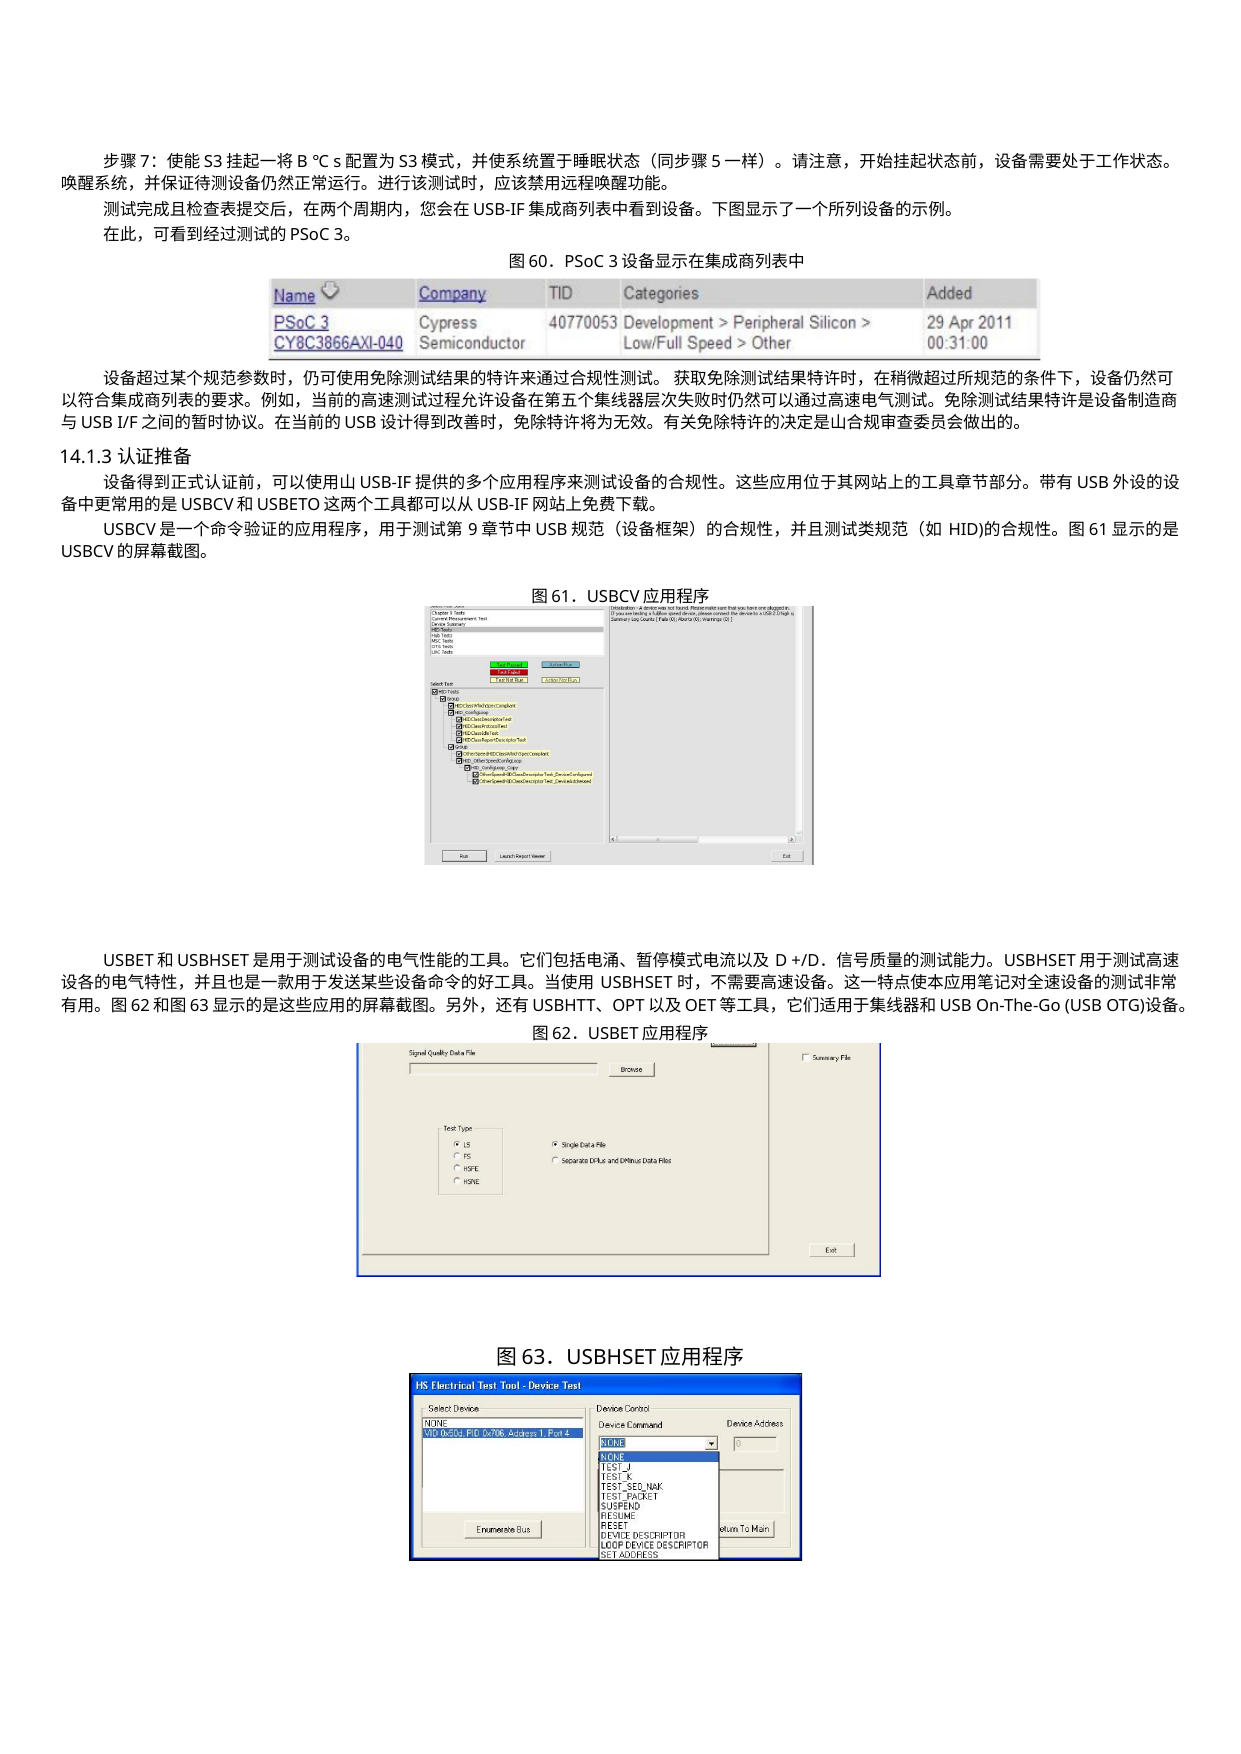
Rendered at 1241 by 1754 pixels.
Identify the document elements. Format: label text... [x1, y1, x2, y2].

picture [354, 1043, 886, 1278]
text 测试完成且检查表提交后，在两个周期内，您会在USB-IF集成商列表中看到设备。下图显示了一个所列设备的示例。 [61, 197, 1180, 220]
text 在此，可看到经过测试的PSoC 3。 [61, 223, 1180, 245]
text USBET和USBHSET是用于测试设备的电气性能的工具。它们包括电涌、暂停模式电流以及D +/D．信号质量的测试能力。USBHSET用于测试高速设各的电气特性，并且也是一款用于发送某些设备命令的好工具。当使用USBHSET 时，不需要高速设备。这一特点使本应用笔记对全速设备的测试非常有用。图62和图63显示的是这些应用的屏幕截图。另外，还有USBHTT、OPT以及OET等工具，它们适用于集线器和USB On-The-Go (USB OTG)设备。 [61, 949, 1180, 1016]
text 图63．USBHSET应用程序 [59, 1340, 1181, 1371]
text USBCV是一个命令验证的应用程序，用于测试第9章节中USB规范（设备框架）的合规性，并且测试类规范（如 HID)的合规性。图61显示的是USBCV的屏幕截图。 [61, 518, 1180, 563]
text 图61．USBCV应用程序 [61, 584, 1180, 607]
picture [409, 1373, 803, 1561]
picture [422, 606, 818, 868]
text 图60．PSoC 3设备显示在集成商列表中 [136, 248, 1177, 272]
picture [268, 275, 1045, 365]
text 14.1.3 认证推备 [59, 442, 1180, 469]
text 设备超过某个规范参数时，仍可使用免除测试结果的特许来通过合规性测试。 获取免除测试结果特许时，在稍微超过所规范的条件下，设备仍然可以符合集成商列表的要求。例如，当前的高速测试过程允许设备在第五个集线器层次失败时仍然可以通过高速电气测试。免除测试结果特许是设备制造商与USB I/F之间的暂时协议。在当前的USB设计得到改善时，免除特许将为无效。有关免除特许的决定是山合规审查委员会做出的。 [61, 367, 1180, 433]
text 设备得到正式认证前，可以使用山USB-IF提供的多个应用程序来测试设备的合规性。这些应用位于其网站上的工具章节部分。带有USB外设的设备中更常用的是USBCV和USBETO这两个工具都可以从USB-IF网站上免费下载。 [61, 470, 1180, 515]
text 步骤7：使能S3挂起一将B ℃ s配置为S3模式，并使系统置于睡眠状态（同步骤5一样）。请注意，开始挂起状态前，设备需要处于工作状态。唤醒系统，并保证待测设备仍然正常运行。进行该测试时，应该禁用远程唤醒功能。 [61, 150, 1180, 194]
text 图62．USBET应用程序 [61, 1021, 1180, 1044]
